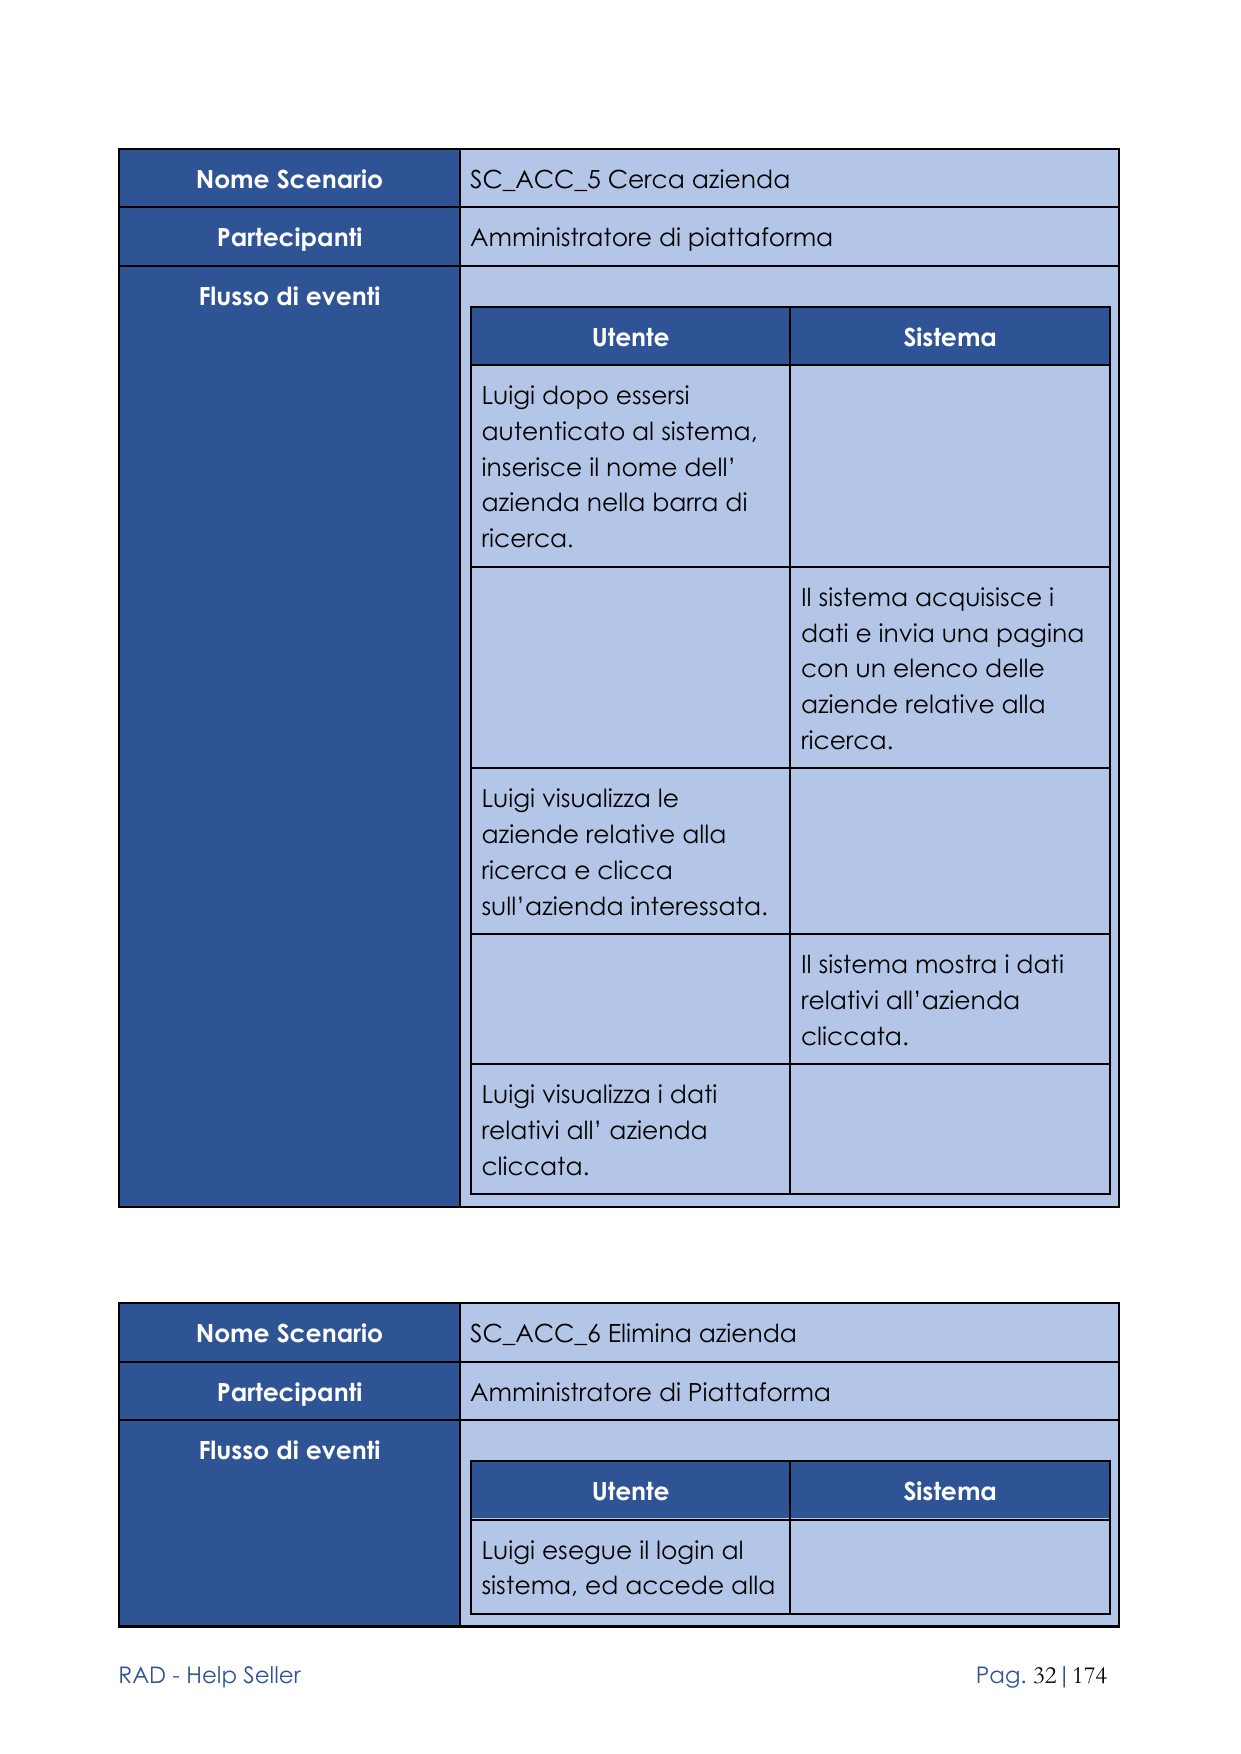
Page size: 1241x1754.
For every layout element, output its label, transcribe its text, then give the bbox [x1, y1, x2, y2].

table_header SC_ACC_6 Elimina azienda [461, 1304, 1118, 1361]
table_cell Partecipanti [120, 208, 459, 265]
table_cell Amministratore di piattaforma [461, 208, 1118, 265]
table_cell Flusso di eventi [120, 1421, 459, 1625]
table_header Nome Scenario [120, 1304, 459, 1361]
table_cell [461, 267, 1118, 1206]
table_cell Amministratore di Piattaforma [461, 1363, 1118, 1419]
table_header SC_ACC_5 Cerca azienda [461, 150, 1118, 206]
table_cell Partecipanti [120, 1363, 459, 1419]
table_cell Flusso di eventi [120, 267, 459, 1206]
table_header Nome Scenario [120, 150, 459, 206]
table_cell [461, 1421, 1118, 1625]
